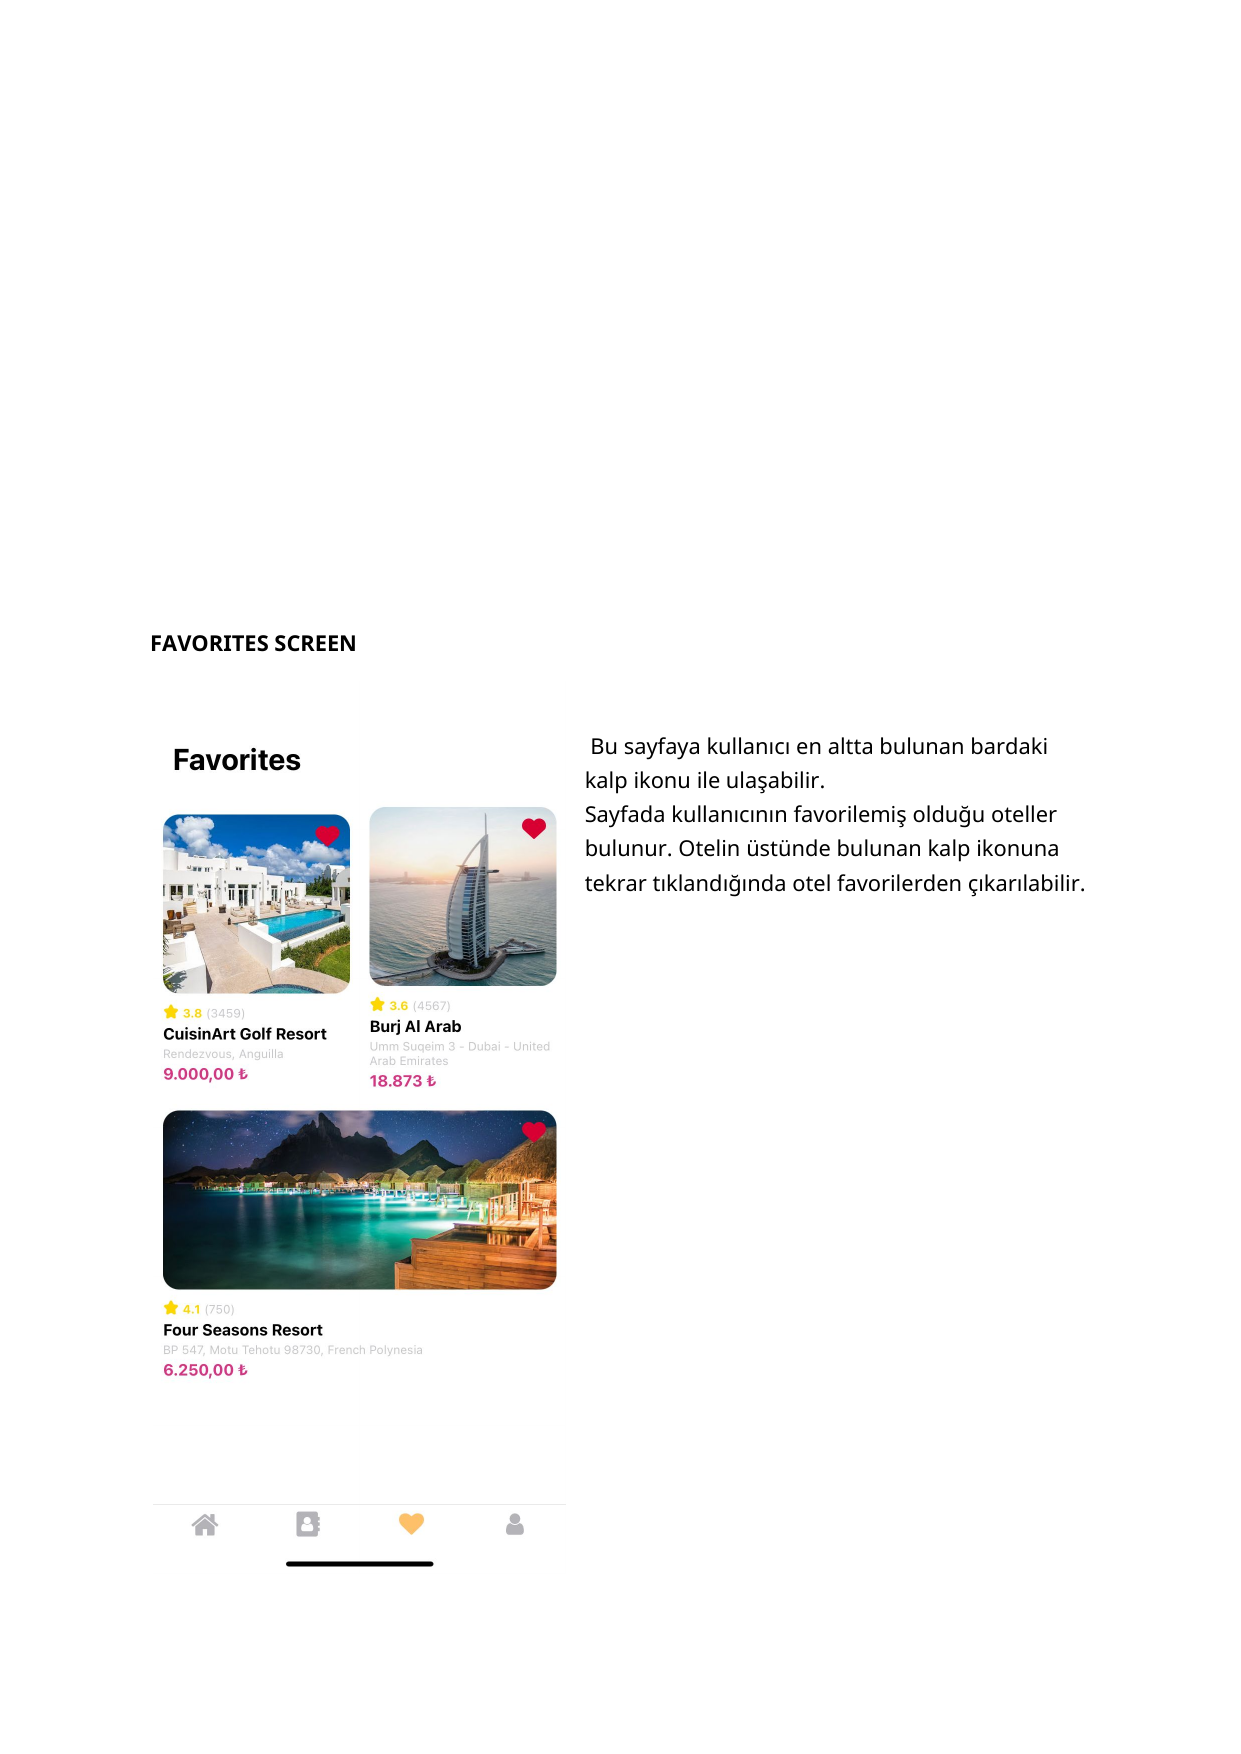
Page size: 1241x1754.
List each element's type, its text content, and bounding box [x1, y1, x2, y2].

text Sayfada kullanıcının favorilemiş olduğu oteller bulunur. Otelin üstünde bulunan kalp ikonuna tekrar tıklandığında otel favorilerden çıkarılabilir. [566, 799, 1090, 897]
text FAVORITES SCREEN [150, 628, 1090, 658]
text Bu sayfaya kullanıcı en altta bulunan bardaki kalp ikonu ile ulaşabilir. [566, 731, 1090, 795]
picture [153, 681, 566, 1574]
